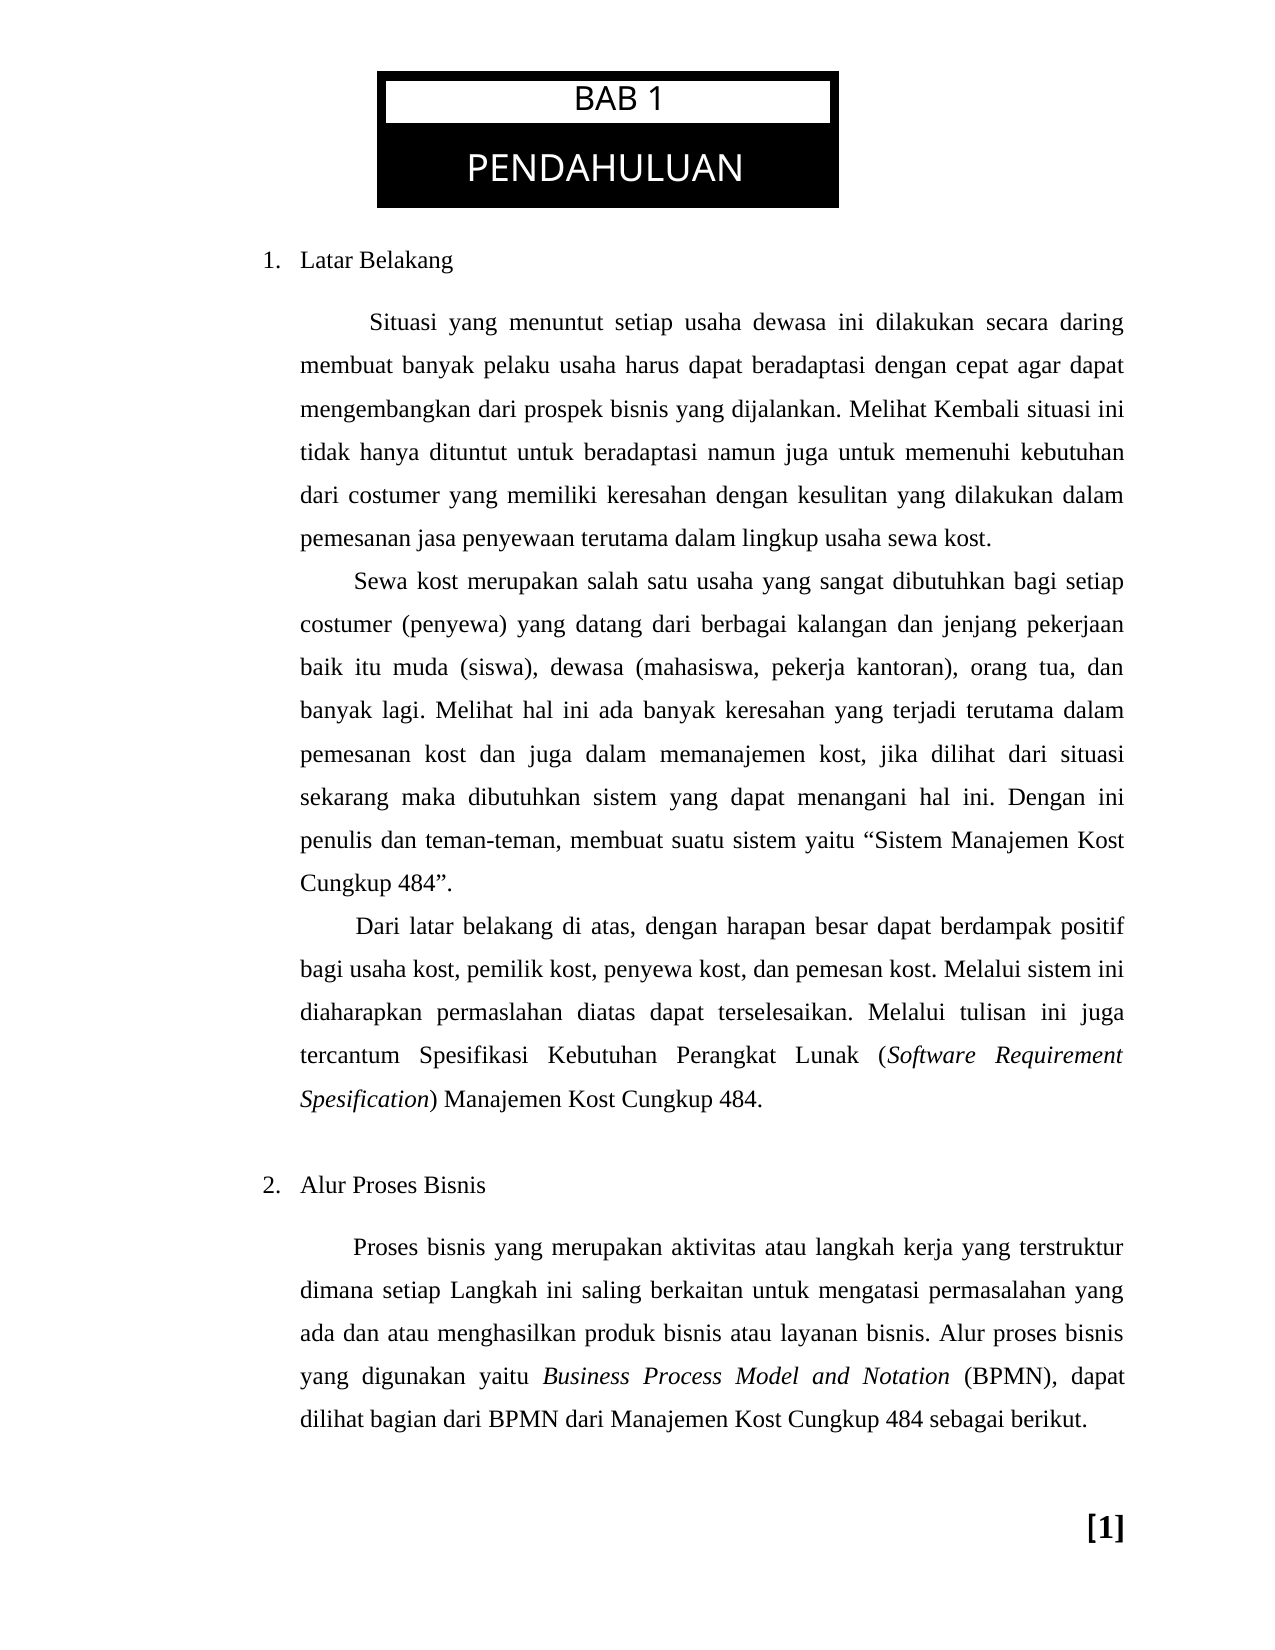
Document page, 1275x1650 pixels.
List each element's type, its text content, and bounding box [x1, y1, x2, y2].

list Situasi yang menuntut setiap usaha dewasa ini dilakukan secara daring membuat banyak pelaku usaha harus dapat beradaptasi dengan cepat agar dapat mengembangkan dari prospek bisnis yang dijalankan. Melihat Kembali situasi ini tidak hanya dituntut untuk beradaptasi namun juga untuk memenuhi kebutuhan dari costumer yang memiliki keresahan dengan kesulitan yang dilakukan dalam pemesanan jasa penyewaan terutama dalam lingkup usaha sewa kost. [300, 307, 1125, 552]
list Sewa kost merupakan salah satu usaha yang sangat dibutuhkan bagi setiap costumer (penyewa) yang datang dari berbagai kalangan dan jenjang pekerjaan baik itu muda (siswa), dewasa (mahasiswa, pekerja kantoran), orang tua, dan banyak lagi. Melihat hal ini ada banyak keresahan yang terjadi terutama dalam pemesanan kost dan juga dalam memanajemen kost, jika dilihat dari situasi sekarang maka dibutuhkan sistem yang dapat menangani hal ini. Dengan ini penulis dan teman-teman, membuat suatu sistem yaitu “Sistem Manajemen Kost Cungkup 484”. [300, 566, 1125, 897]
list Alur Proses Bisnis [262, 1170, 1125, 1199]
list Proses bisnis yang merupakan aktivitas atau langkah kerja yang terstruktur dimana setiap Langkah ini saling berkaitan untuk mengatasi permasalahan yang ada dan atau menghasilkan produk bisnis atau layanan bisnis. Alur proses bisnis yang digunakan yaitu Business Process Model and Notation (BPMN), dapat dilihat bagian dari BPMN dari Manajemen Kost Cungkup 484 sebagai berikut. [300, 1232, 1125, 1433]
list Dari latar belakang di atas, dengan harapan besar dapat berdampak positif bagi usaha kost, pemilik kost, penyewa kost, dan pemesan kost. Melalui sistem ini diaharapkan permaslahan diatas dapat terselesaikan. Melalui tulisan ini juga tercantum Spesifikasi Kebutuhan Perangkat Lunak (Software Requirement Spesification) Manajemen Kost Cungkup 484. [300, 911, 1125, 1112]
list Latar Belakang [262, 245, 1125, 274]
